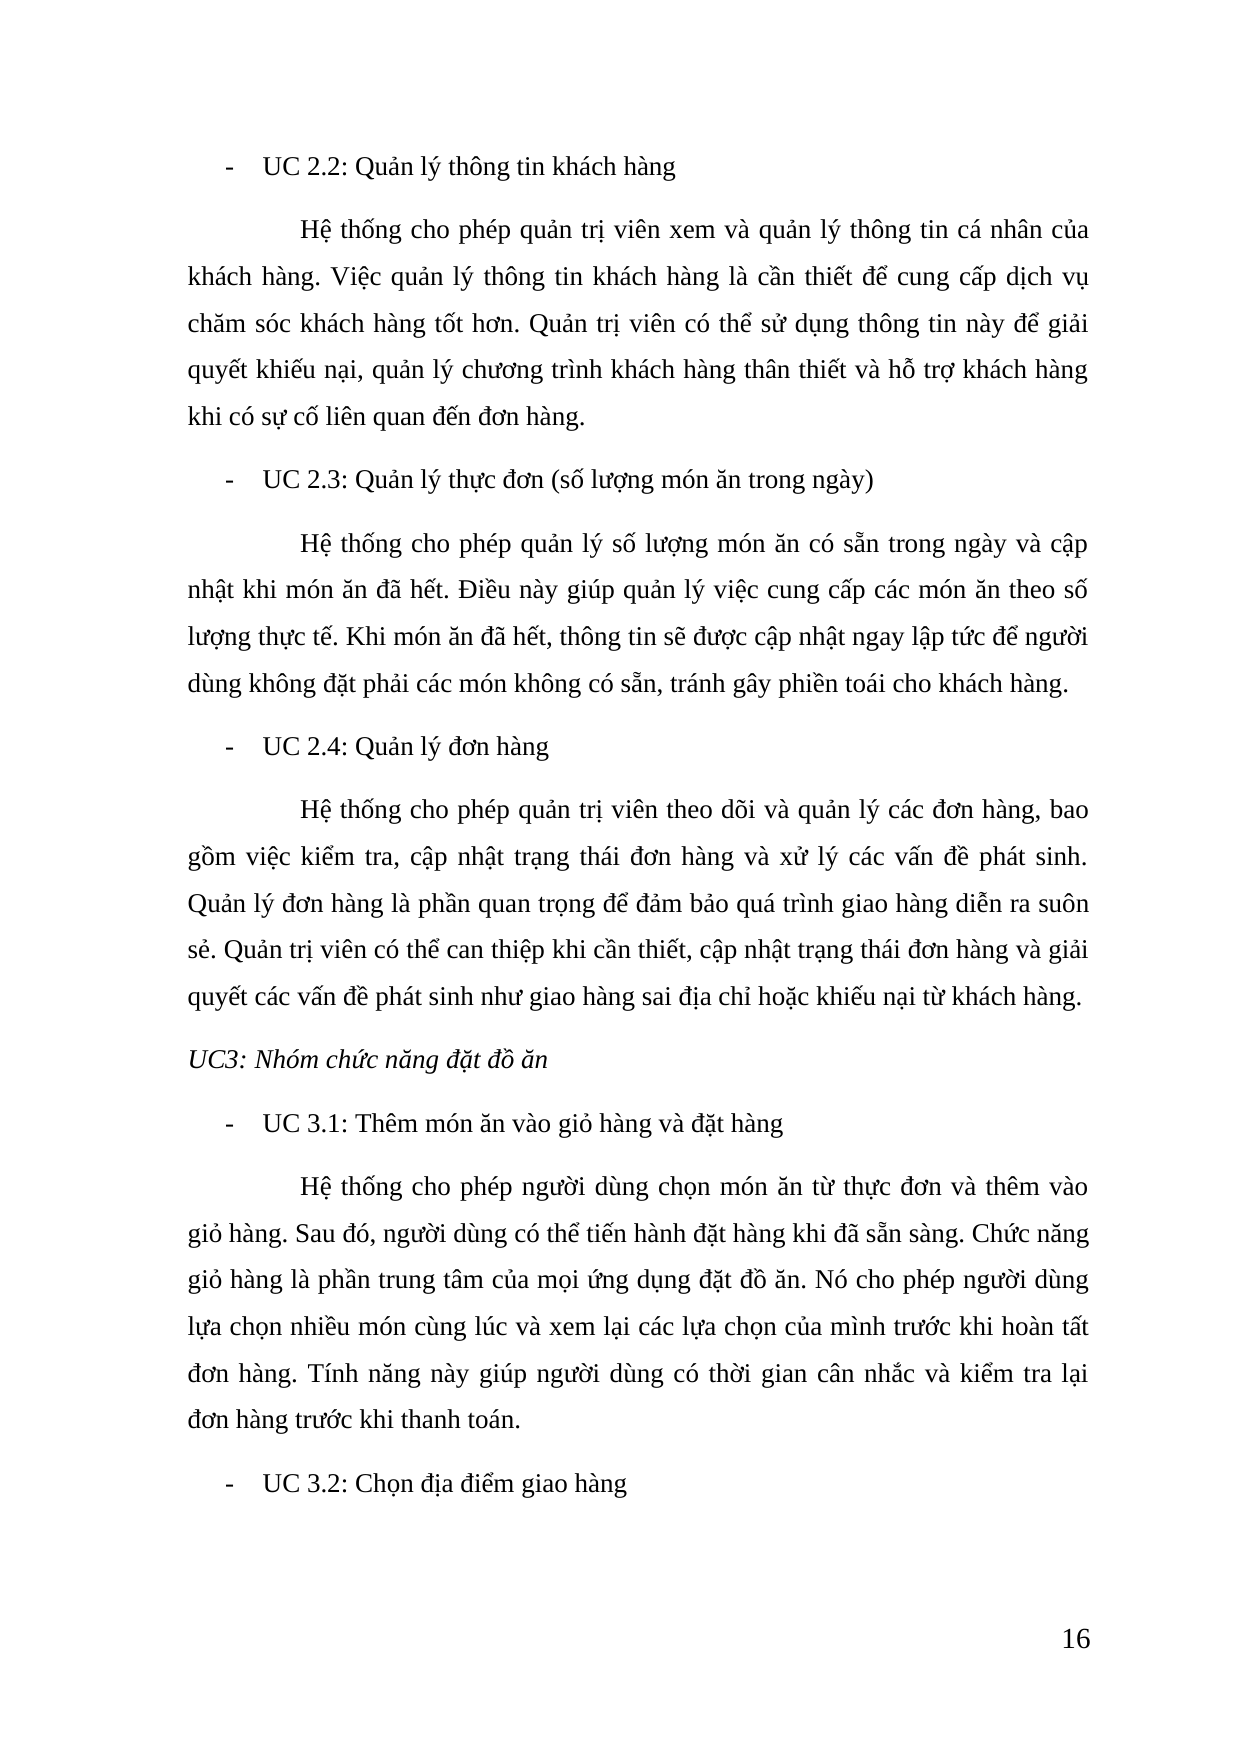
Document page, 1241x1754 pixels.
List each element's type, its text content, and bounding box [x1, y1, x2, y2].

text Hệ thống cho phép người dùng chọn món ăn từ thực đơn và thêm vào giỏ hàng. Sau đó, người dùng có thể tiến hành đặt hàng khi đã sẵn sàng. Chức năng giỏ hàng là phần trung tâm của mọi ứng dụng đặt đồ ăn. Nó cho phép người dùng lựa chọn nhiều món cùng lúc và xem lại các lựa chọn của mình trước khi hoàn tất đơn hàng. Tính năng này giúp người dùng có thời gian cân nhắc và kiểm tra lại đơn hàng trước khi thanh toán. [187, 1170, 1090, 1434]
text Hệ thống cho phép quản lý số lượng món ăn có sẵn trong ngày và cập nhật khi món ăn đã hết. Điều này giúp quản lý việc cung cấp các món ăn theo số lượng thực tế. Khi món ăn đã hết, thông tin sẽ được cập nhật ngay lập tức để người dùng không đặt phải các món không có sẵn, tránh gây phiền toái cho khách hàng. [187, 527, 1090, 698]
list UC 3.2: Chọn địa điểm giao hàng [225, 1467, 1090, 1498]
list UC 2.3: Quản lý thực đơn (số lượng món ăn trong ngày) [225, 463, 1090, 494]
list UC 2.2: Quản lý thông tin khách hàng [225, 150, 1090, 181]
text Hệ thống cho phép quản trị viên theo dõi và quản lý các đơn hàng, bao gồm việc kiểm tra, cập nhật trạng thái đơn hàng và xử lý các vấn đề phát sinh. Quản lý đơn hàng là phần quan trọng để đảm bảo quá trình giao hàng diễn ra suôn sẻ. Quản trị viên có thể can thiệp khi cần thiết, cập nhật trạng thái đơn hàng và giải quyết các vấn đề phát sinh như giao hàng sai địa chỉ hoặc khiếu nại từ khách hàng. [187, 793, 1090, 1011]
list UC 3.1: Thêm món ăn vào giỏ hàng và đặt hàng [225, 1107, 1090, 1138]
list UC 2.4: Quản lý đơn hàng [225, 730, 1090, 761]
text UC3: Nhóm chức năng đặt đồ ăn [187, 1043, 1090, 1074]
text Hệ thống cho phép quản trị viên xem và quản lý thông tin cá nhân của khách hàng. Việc quản lý thông tin khách hàng là cần thiết để cung cấp dịch vụ chăm sóc khách hàng tốt hơn. Quản trị viên có thể sử dụng thông tin này để giải quyết khiếu nại, quản lý chương trình khách hàng thân thiết và hỗ trợ khách hàng khi có sự cố liên quan đến đơn hàng. [187, 213, 1090, 431]
